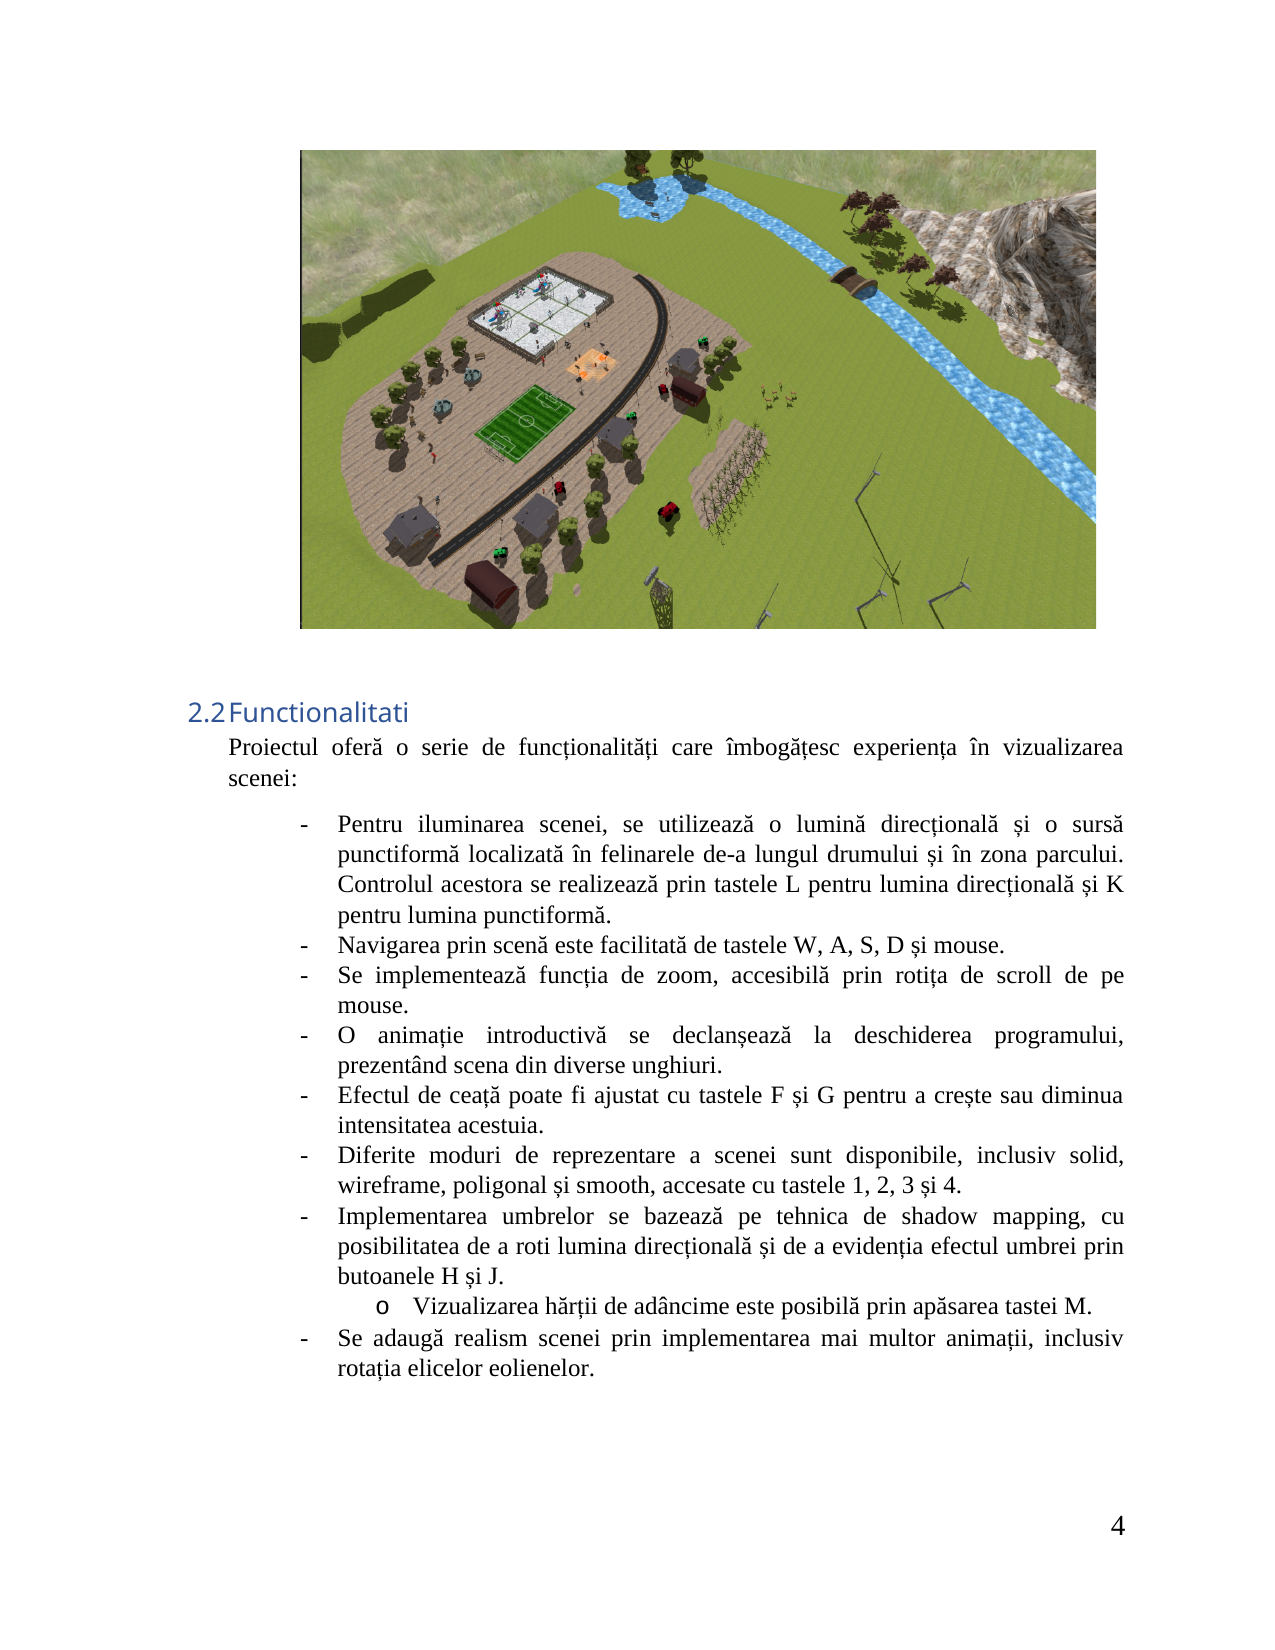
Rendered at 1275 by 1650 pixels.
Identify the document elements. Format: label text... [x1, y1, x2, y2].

text Proiectul oferă o serie de funcționalități care îmbogățesc experiența în vizualizarea scenei: [228, 732, 1125, 791]
list Vizualizarea hărții de adâncime este posibilă prin apăsarea tastei M. [375, 1291, 1125, 1322]
list Efectul de ceață poate fi ajustat cu tastele F și G pentru a crește sau diminua intensitatea acestuia. [300, 1080, 1125, 1139]
subtitle Functionalitati [187, 694, 1125, 731]
list Implementarea umbrelor se bazează pe tehnica de shadow mapping, cu posibilitatea de a roti lumina direcțională și de a evidenția efectul umbrei prin butoanele H și J. [300, 1201, 1125, 1290]
list Se implementează funcția de zoom, accesibilă prin rotița de scroll de pe mouse. [300, 960, 1125, 1019]
list O animație introductivă se declanșează la deschiderea programului, prezentând scena din diverse unghiuri. [300, 1020, 1125, 1079]
list Navigarea prin scenă este facilitată de tastele W, A, S, D și mouse. [300, 930, 1125, 958]
list Se adaugă realism scenei prin implementarea mai multor animații, inclusiv rotația elicelor eolienelor. [300, 1323, 1125, 1382]
list Diferite moduri de reprezentare a scenei sunt disponibile, inclusiv solid, wireframe, poligonal și smooth, accesate cu tastele 1, 2, 3 și 4. [300, 1141, 1125, 1199]
picture [300, 150, 1097, 629]
list Pentru iluminarea scenei, se utilizează o lumină direcțională și o sursă punctiformă localizată în felinarele de-a lungul drumului și în zona parcului. Controlul acestora se realizează prin tastele L pentru lumina direcțională și K pentru lumina punctiformă. [300, 809, 1125, 928]
